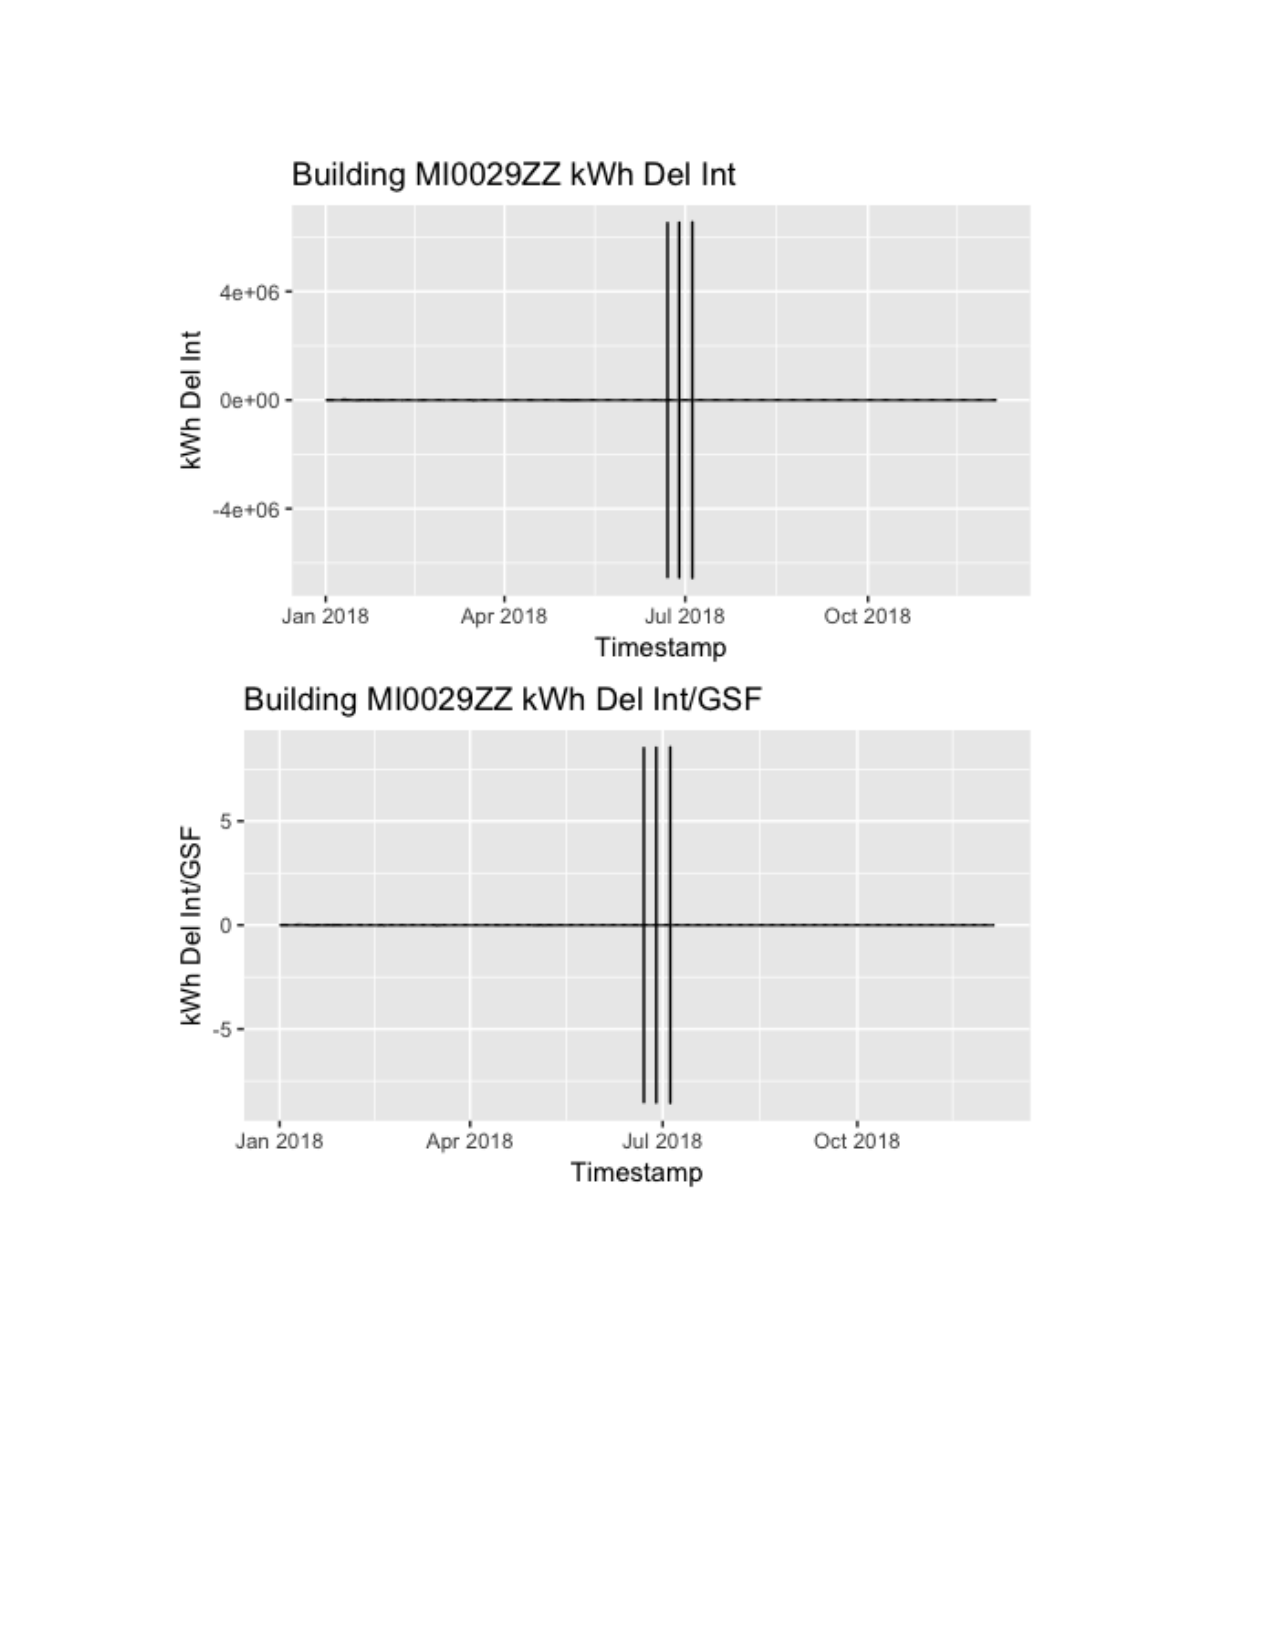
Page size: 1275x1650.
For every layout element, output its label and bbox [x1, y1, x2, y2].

picture [168, 150, 1044, 1200]
